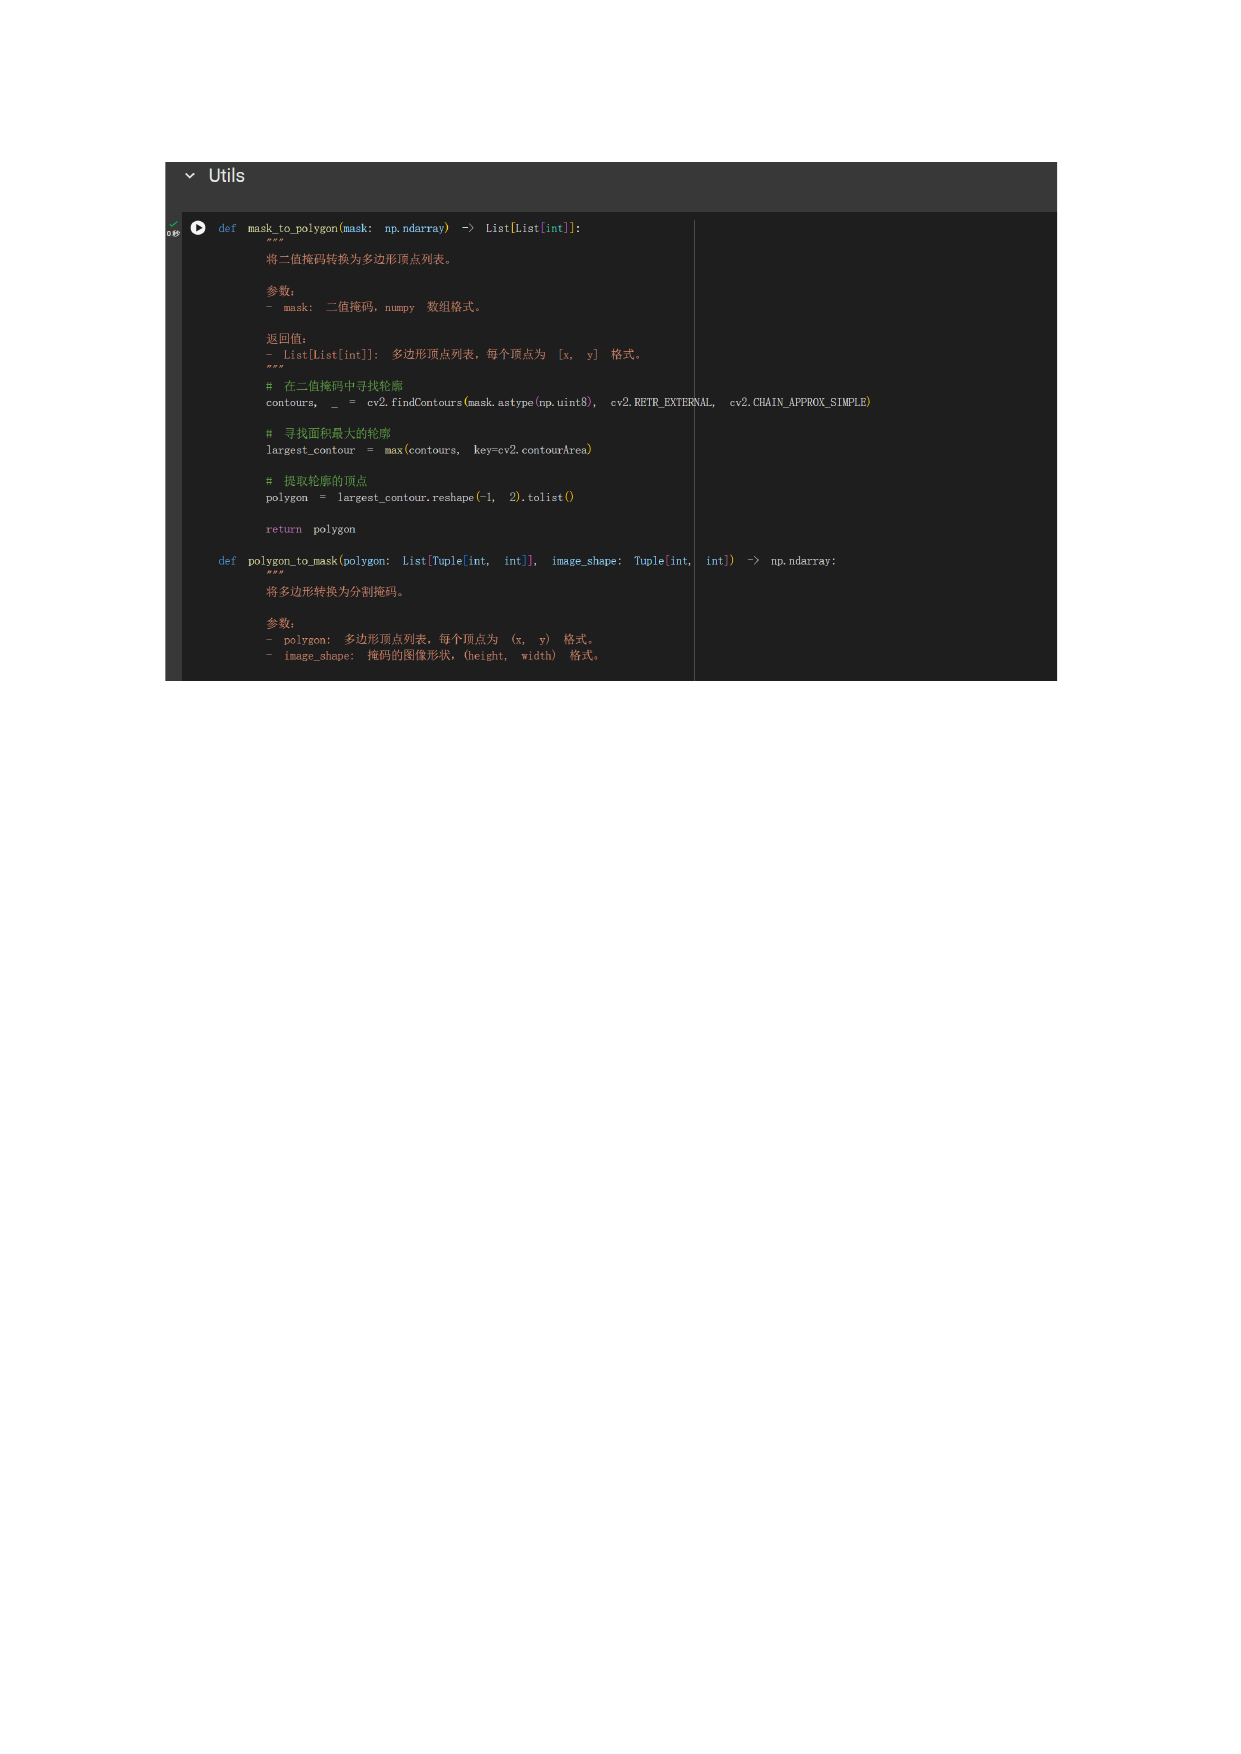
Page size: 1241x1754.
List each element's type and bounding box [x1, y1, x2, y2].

picture [165, 162, 1058, 681]
